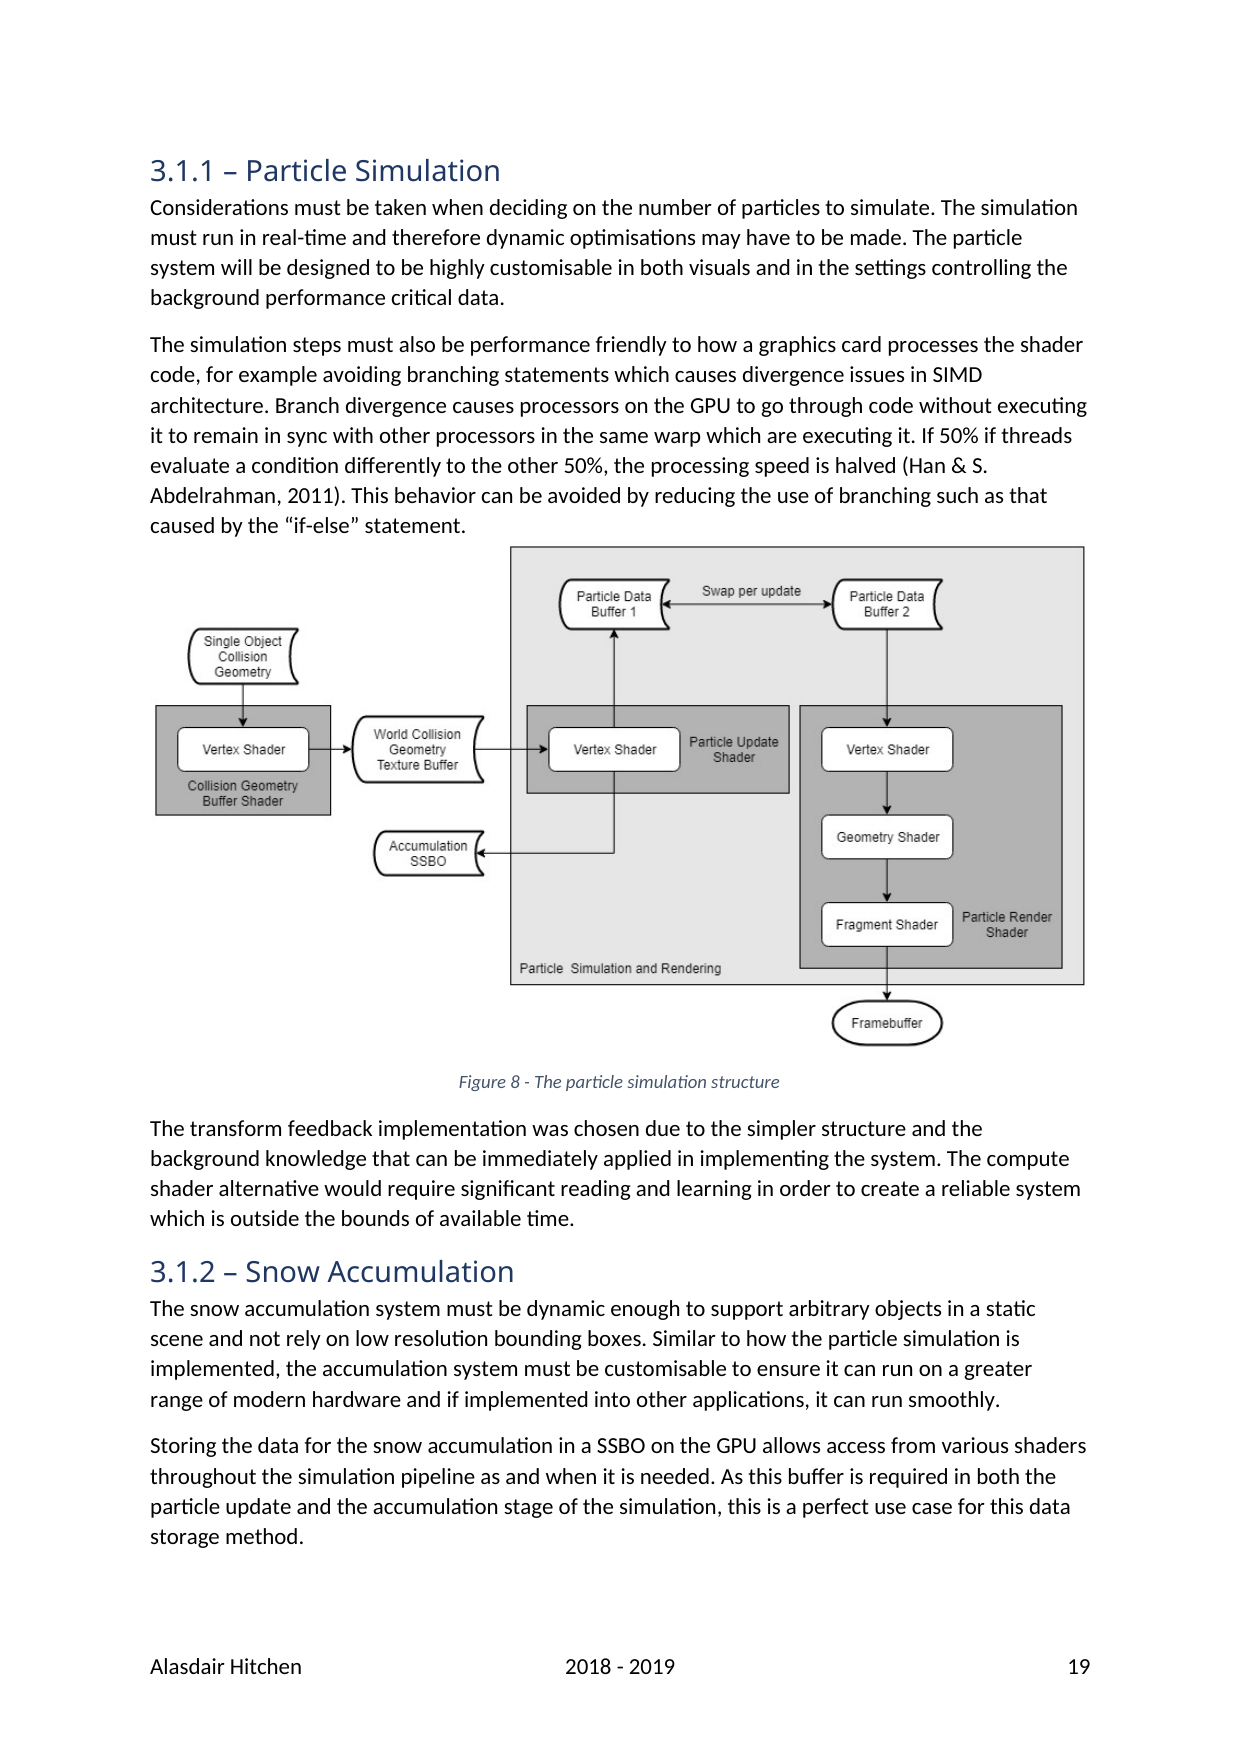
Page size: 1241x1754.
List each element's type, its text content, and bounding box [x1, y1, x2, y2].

subtitle 3.1.1 – Particle Simulation [150, 150, 1090, 190]
text Considerations must be taken when deciding on the number of particles to simulate. The simulation must run in real-time and therefore dynamic optimisations may have to be made. The particle system will be designed to be highly customisable in both visuals and in the settings controlling the background performance critical data. [150, 193, 1090, 311]
text The snow accumulation system must be dynamic enough to support arbitrary objects in a static scene and not rely on low resolution bounding boxes. Similar to how the particle simulation is implemented, the accumulation system must be customisable to ensure it can run on a greater range of modern hardware and if implemented into other applications, it can run smoothly. [150, 1294, 1090, 1413]
text The transform feedback implementation was chosen due to the simpler structure and the background knowledge that can be immediately applied in implementing the system. The compute shader alternative would require significant reading and learning in order to create a reliable system which is outside the bounds of available time. [150, 1114, 1090, 1232]
text The simulation steps must also be performance friendly to how a graphics card processes the shader code, for example avoiding branching statements which causes divergence issues in SIMD architecture. Branch divergence causes processors on the GPU to go through code without executing it to remain in sync with other processors in the same warp which are executing it. If 50% if threads evaluate a condition differently to the other 50%, the processing speed is halved (Han & S. Abdelrahman, 2011). This behavior can be avoided by reducing the use of branching such as that caused by the “if-else” statement. [150, 330, 1090, 541]
subtitle 3.1.2 – Snow Accumulation [150, 1251, 1090, 1291]
picture [150, 541, 1091, 1052]
text Storing the data for the snow accumulation in a SSBO on the GPU allows access from various shaders throughout the simulation pipeline as and when it is needed. As this buffer is required in both the particle update and the accumulation stage of the simulation, this is a perfect use case for this data storage method. [150, 1432, 1090, 1550]
